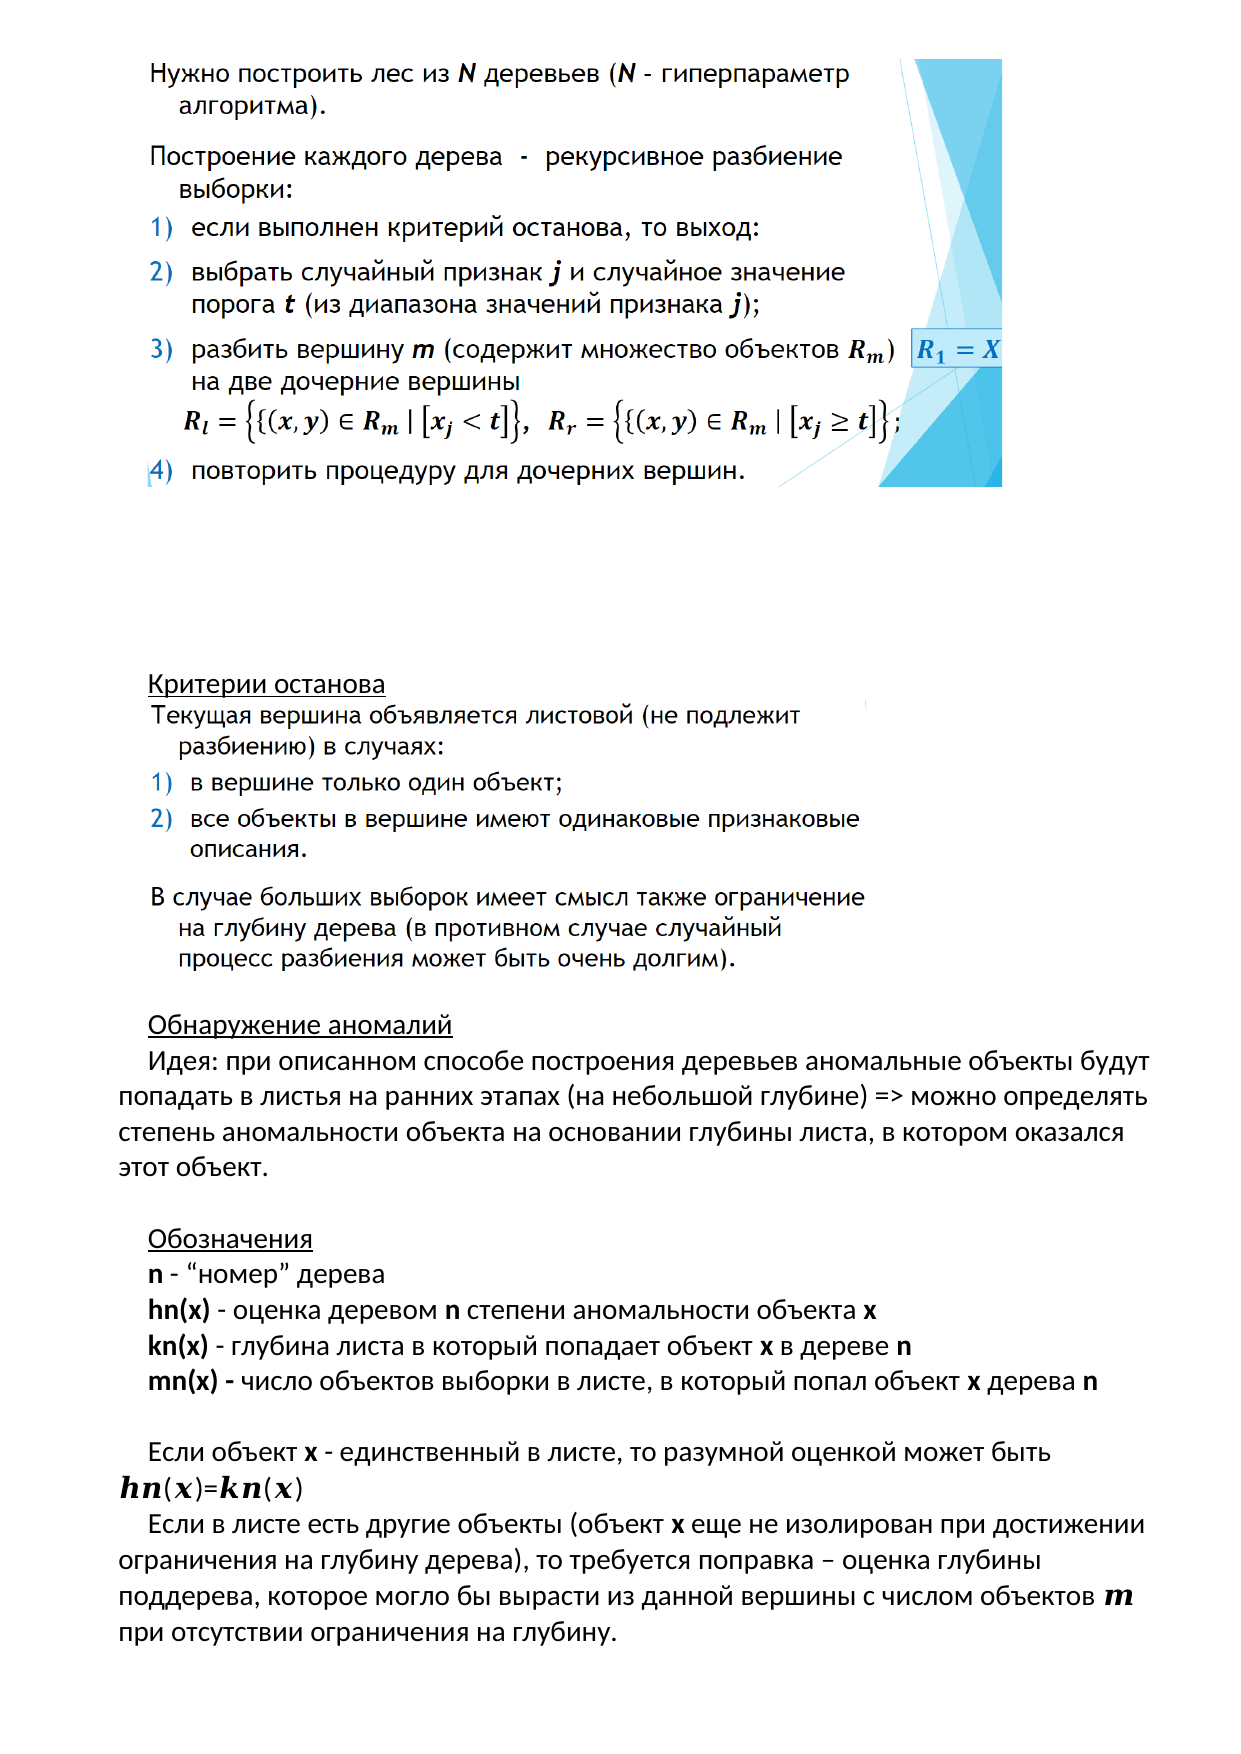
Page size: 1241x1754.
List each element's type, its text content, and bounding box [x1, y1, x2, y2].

text mn(x) - число объектов выборки в листе, в который попал объект х дерева n [118, 1362, 1152, 1398]
text Идея: при описанном способе построения деревьев аномальные объекты будут попадать в листья на ранних этапах (на небольшой глубине) => можно определять степень аномальности объекта на основании глубины листа, в котором оказался этот объект. [118, 1042, 1152, 1184]
text Если в листе есть другие объекты (объект x еще не изолирован при достижении ограничения на глубину дерева), то требуется поправка – оценка глубины поддерева, которое могло бы вырасти из данной вершины с числом объектов 𝒎 при отсутствии ограничения на глубину. [118, 1505, 1152, 1648]
text Если объект x - единственный в листе, то разумной оценкой может быть 𝒉𝒏(𝒙)=𝒌𝒏(𝒙) [118, 1433, 1152, 1505]
text Обозначения [118, 1220, 1152, 1255]
text n - “номер” дерева [118, 1255, 1152, 1291]
text Обнаружение аномалий [118, 1006, 1152, 1042]
picture [147, 700, 867, 971]
text hn(x) - оценка деревом n степени аномальности объекта х [118, 1291, 1152, 1327]
text Критерии останова [118, 665, 1152, 701]
picture [147, 59, 1003, 487]
text kn(x) - глубина листа в который попадает объект х в дереве n [118, 1327, 1152, 1362]
